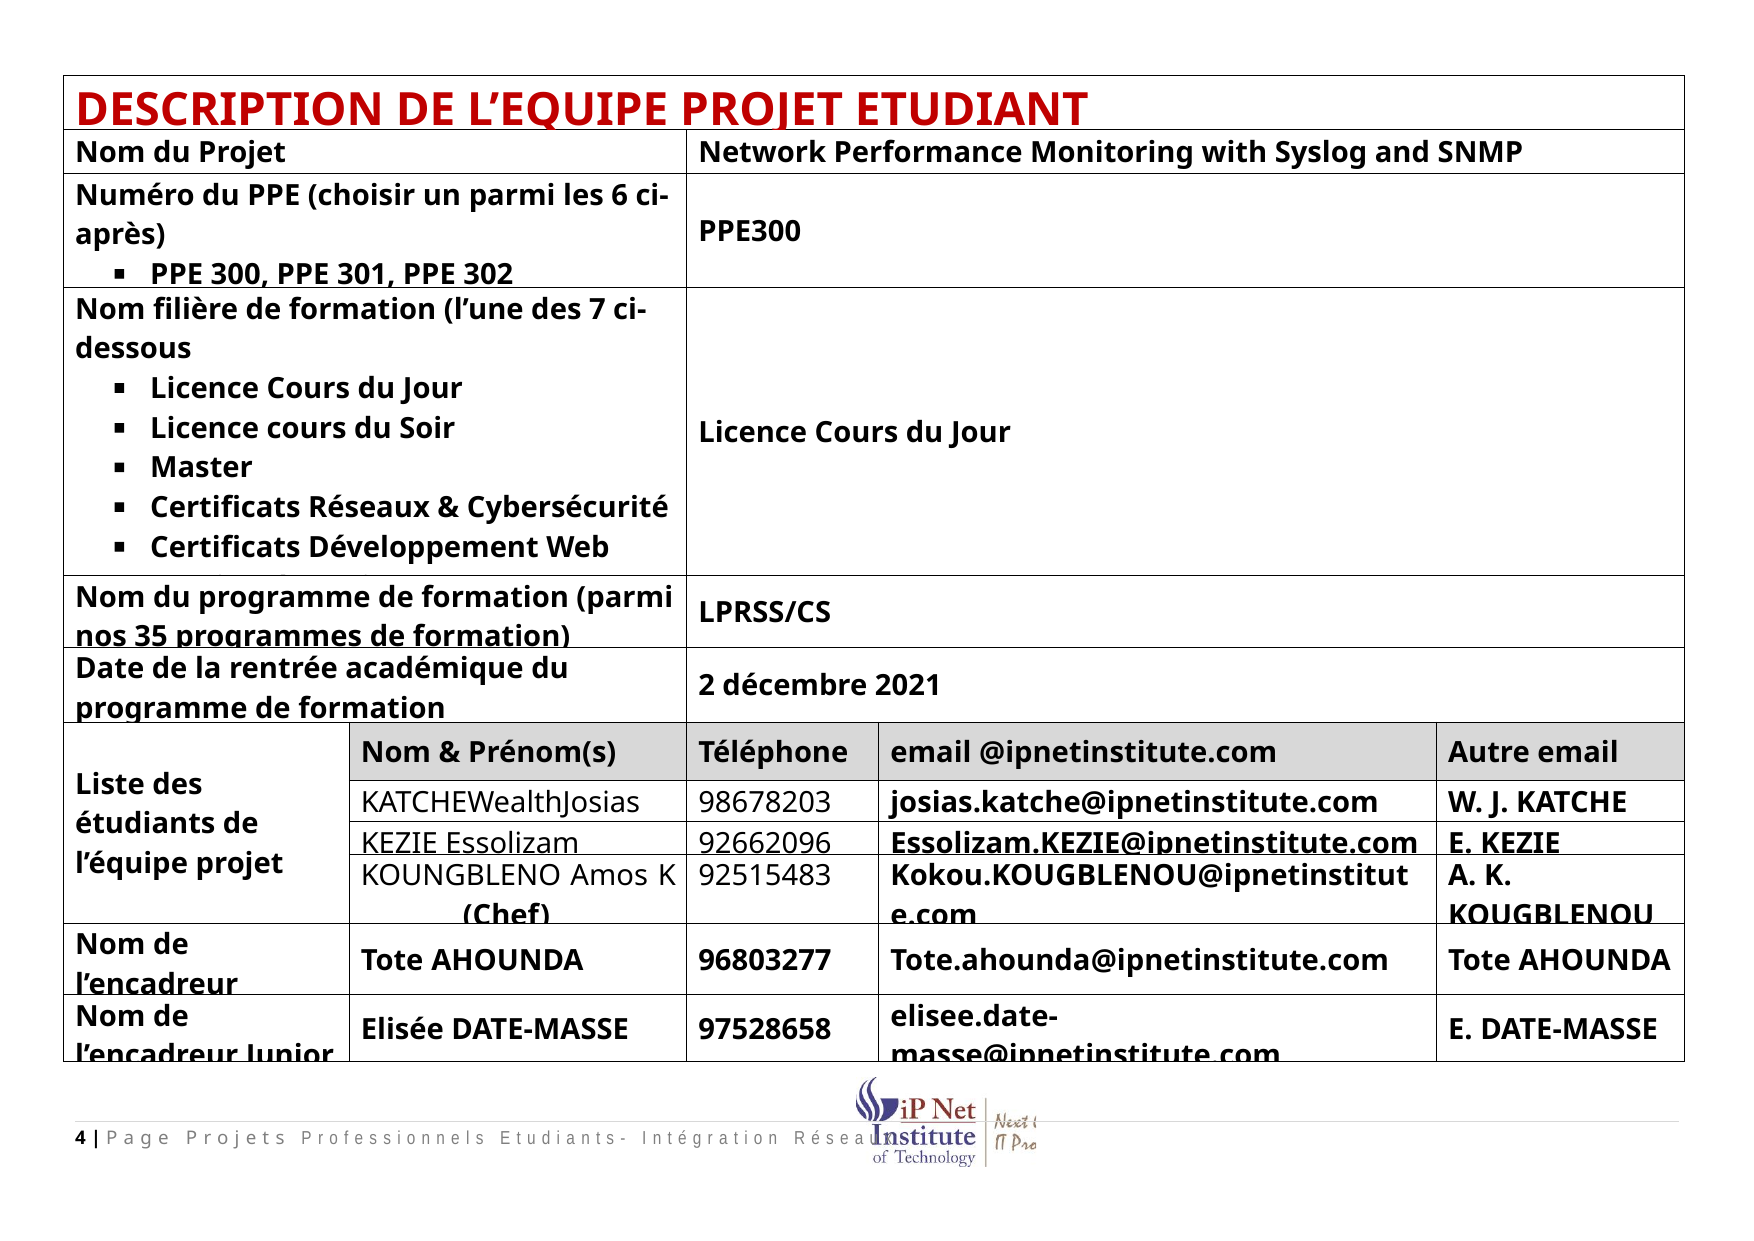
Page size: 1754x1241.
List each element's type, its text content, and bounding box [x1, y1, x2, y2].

table_cell 98678203 [687, 781, 878, 821]
table_cell josias.katche@ipnetinstitute.com [879, 781, 1436, 821]
table_cell 96803277 [687, 924, 878, 994]
table_cell Nom de l’encadreur Senior [64, 924, 349, 994]
table_cell Nom du programme de formation (parmi nos 35 programmes de formation) [64, 576, 686, 647]
table_cell 92515483 [687, 855, 878, 922]
picture [856, 1122, 1037, 1167]
table_cell Tote AHOUNDA [350, 924, 686, 994]
table_cell Nom & Prénom(s) [350, 723, 686, 780]
table_cell Nom de l’encadreur Junior [64, 995, 349, 1061]
table_cell Numéro du PPE (choisir un parmi les 6 ci-après) PPE 300, PPE 301, PPE 302 PPE 400, PPE 401, PPE 402 [64, 174, 686, 287]
table_cell elisee.date-masse@ipnetinstitute.com [879, 995, 1436, 1061]
table_cell email @ipnetinstitute.com [879, 723, 1436, 780]
table_cell LPRSS/CS [687, 576, 1684, 647]
table_cell 97528658 [687, 995, 878, 1061]
table_cell Nom du Projet [64, 130, 686, 173]
table_cell Tote.ahounda@ipnetinstitute.com [879, 924, 1436, 994]
table_cell J. KATCHE [1437, 781, 1684, 821]
table_cell Kokou.KOUGBLENOU@ipnetinstitute.com [879, 855, 1436, 922]
table_cell Liste des étudiants de l’équipe projet [64, 723, 349, 922]
table_cell Date de la rentrée académique du programme de formation [64, 648, 686, 722]
table_cell Licence Cours du Jour [687, 288, 1684, 575]
table_cell 2 décembre 2021 [687, 648, 1684, 722]
table_cell KOUNGBLENO Amos K (Chef) [350, 855, 686, 922]
table_cell Autre email [1437, 723, 1684, 780]
table_cell 92662096 [687, 822, 878, 854]
table_header DESCRIPTION DE L’EQUIPE PROJET ETUDIANT [64, 76, 1684, 129]
table_cell KATCHEWealthJosias [350, 781, 686, 821]
table_cell Nom filière de formation (l’une des 7 ci-dessous Licence Cours du Jour Licence cours du Soir Master Certificats Réseaux & Cybersécurité Certificats Développement Web Gestion de Projets Formation Infographie & Multimédia [64, 288, 686, 575]
table_cell KEZIE Essolizam [350, 822, 686, 854]
table_cell Téléphone [687, 723, 878, 780]
table_cell Tote AHOUNDA [1437, 924, 1684, 994]
table_cell Elisée DATE-MASSE [350, 995, 686, 1061]
table_cell KEZIE [1437, 822, 1684, 854]
table_cell Network Performance Monitoring with Syslog and SNMP [687, 130, 1684, 173]
table_cell PPE300 [687, 174, 1684, 287]
table_cell Essolizam.KEZIE@ipnetinstitute.com [879, 822, 1436, 854]
table_cell E. DATE-MASSE [1437, 995, 1684, 1061]
table_cell K. KOUGBLENOU [1437, 855, 1684, 922]
picture [856, 1077, 1037, 1121]
